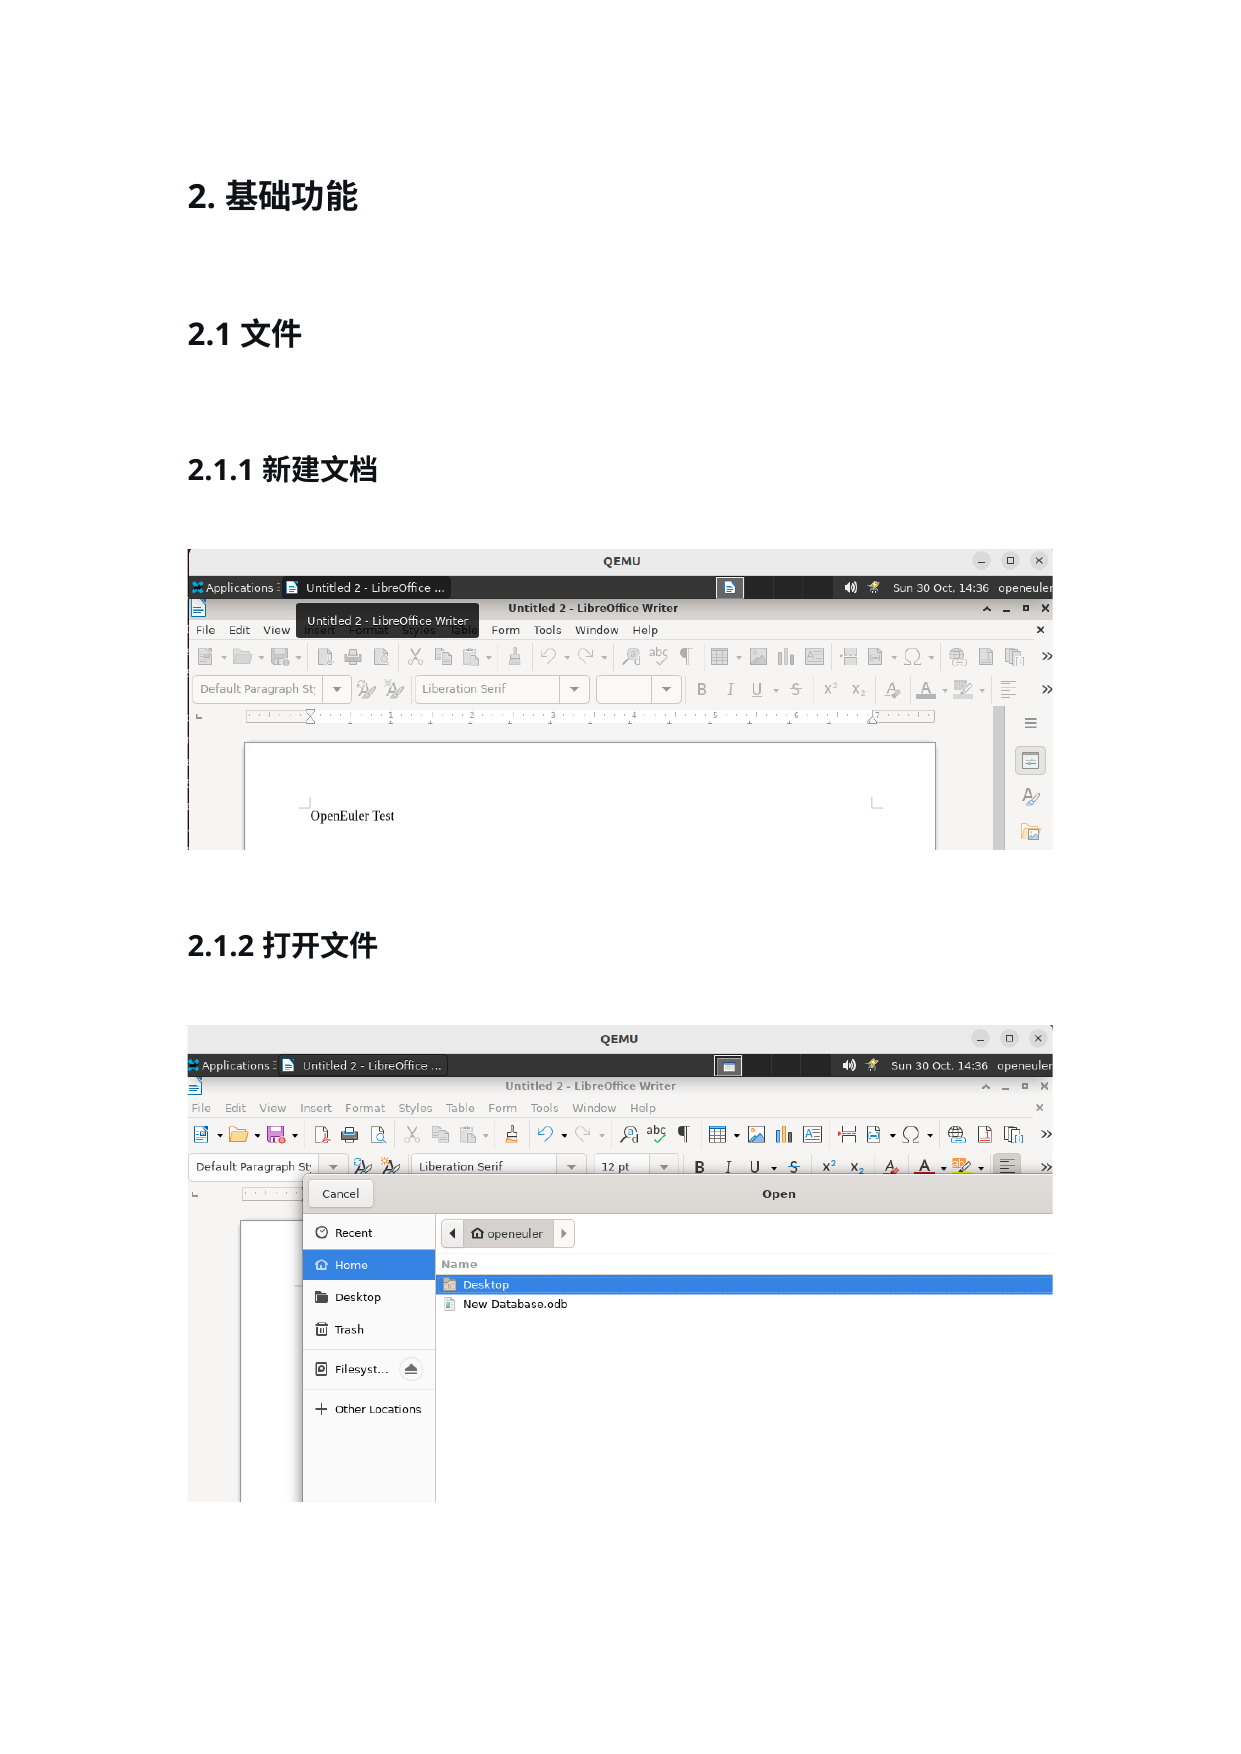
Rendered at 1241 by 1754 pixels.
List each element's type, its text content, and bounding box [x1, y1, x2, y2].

subtitle 2.1 文件 [187, 300, 1053, 365]
picture [187, 549, 1053, 850]
subtitle 2.1.1 新建文档 [187, 435, 1053, 500]
subtitle 2. 基础功能 [187, 162, 1053, 227]
picture [187, 1025, 1053, 1502]
subtitle 2.1.2 打开文件 [187, 912, 1053, 977]
